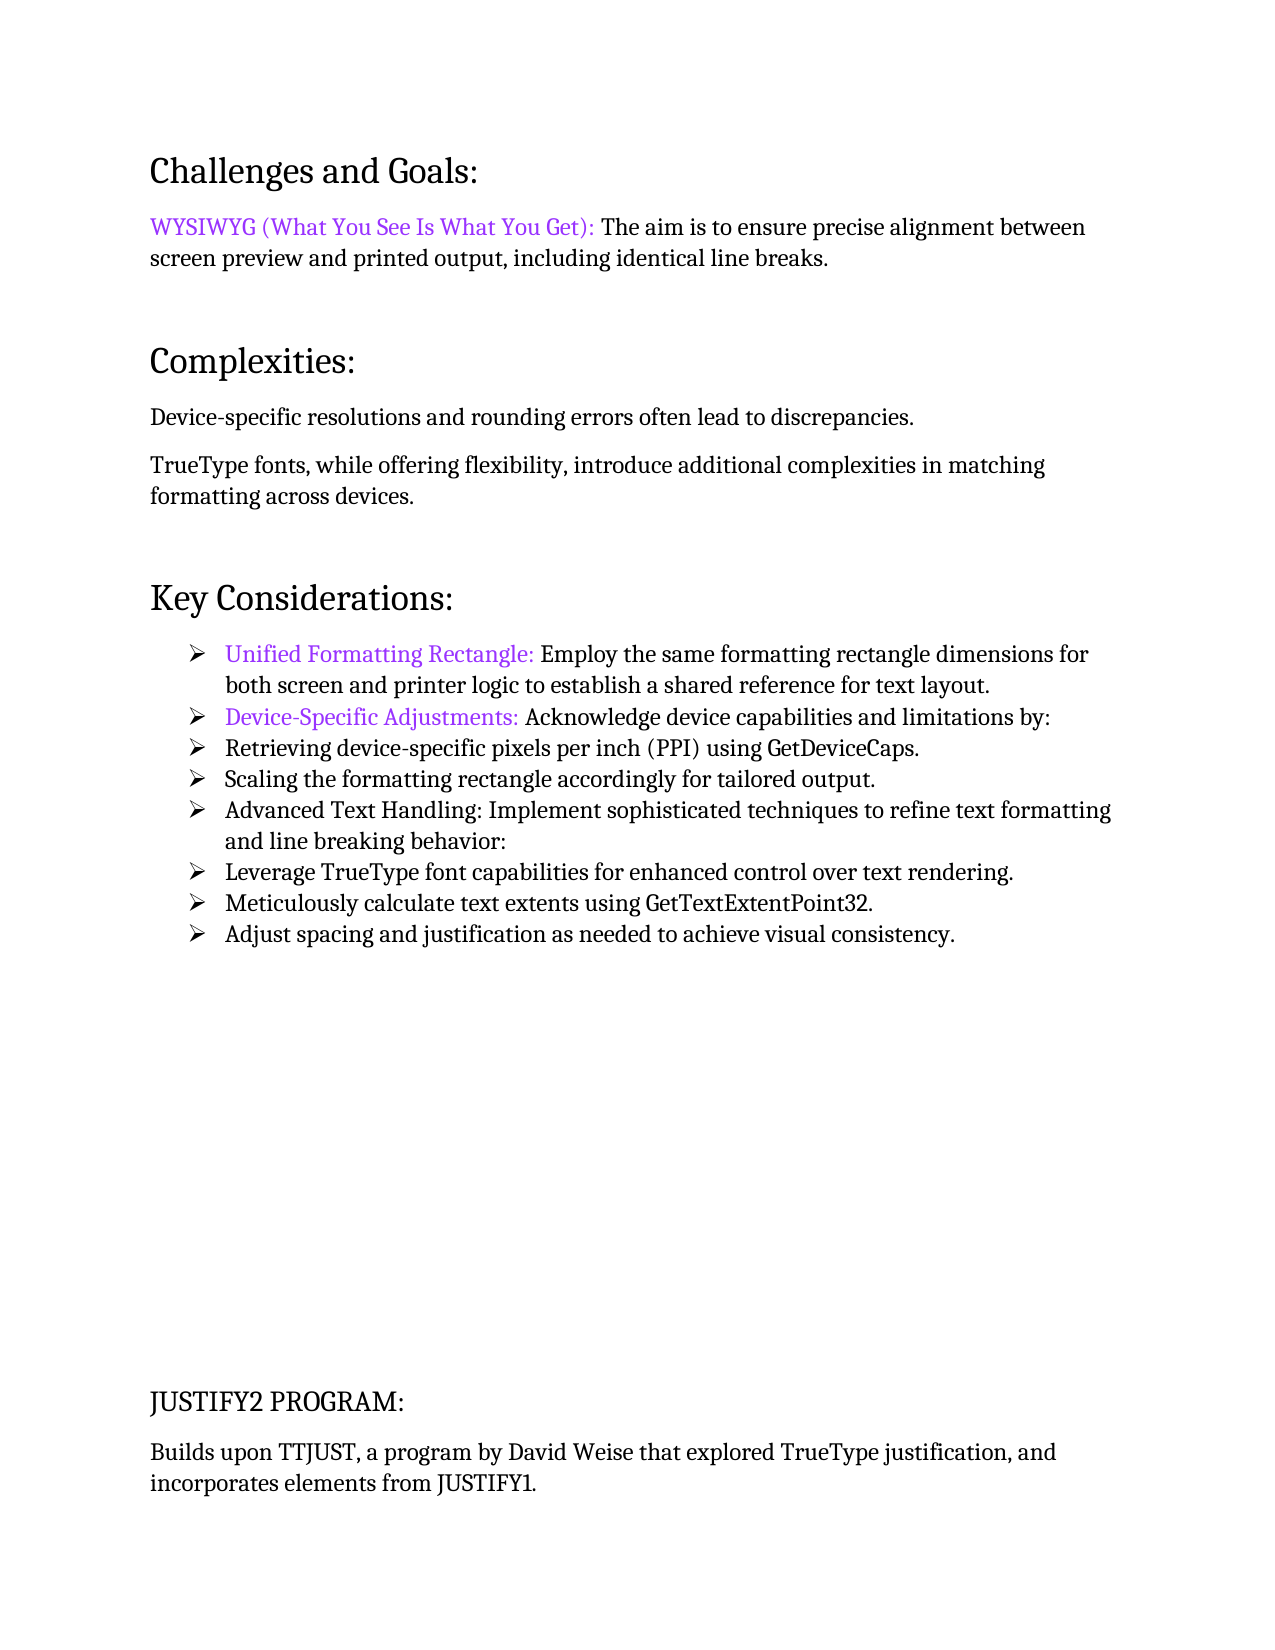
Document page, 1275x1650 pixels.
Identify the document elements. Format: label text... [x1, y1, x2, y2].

text TrueType fonts, while offering flexibility, introduce additional complexities in matching formatting across devices. [150, 451, 1125, 510]
list Retrieving device-specific pixels per inch (PPI) using GetDeviceCaps. [187, 733, 1125, 762]
text Device-specific resolutions and rounding errors often lead to discrepancies. [150, 403, 1125, 432]
text JUSTIFY2 PROGRAM: [150, 1385, 1125, 1418]
text WYSIWYG (What You See Is What You Get): The aim is to ensure precise alignment between screen preview and printed output, including identical line breaks. [150, 213, 1125, 273]
text Key Considerations: [150, 577, 1125, 620]
list Device-Specific Adjustments: Acknowledge device capabilities and limitations by: [187, 702, 1125, 731]
text Complexities: [150, 340, 1125, 383]
list Scaling the formatting rectangle accordingly for tailored output. [187, 764, 1125, 793]
list Meticulously calculate text extents using GetTextExtentPoint32. [187, 889, 1125, 917]
text Challenges and Goals: [150, 150, 1125, 193]
list Advanced Text Handling: Implement sophisticated techniques to refine text formatting and line breaking behavior: [187, 796, 1125, 855]
list Unified Formatting Rectangle: Employ the same formatting rectangle dimensions for both screen and printer logic to establish a shared reference for text layout. [187, 640, 1125, 700]
list Adjust spacing and justification as needed to achieve visual consistency. [187, 920, 1125, 948]
text Builds upon TTJUST, a program by David Weise that explored TrueType justification, and incorporates elements from JUSTIFY1. [150, 1438, 1125, 1497]
list Leverage TrueType font capabilities for enhanced control over text rendering. [187, 858, 1125, 886]
